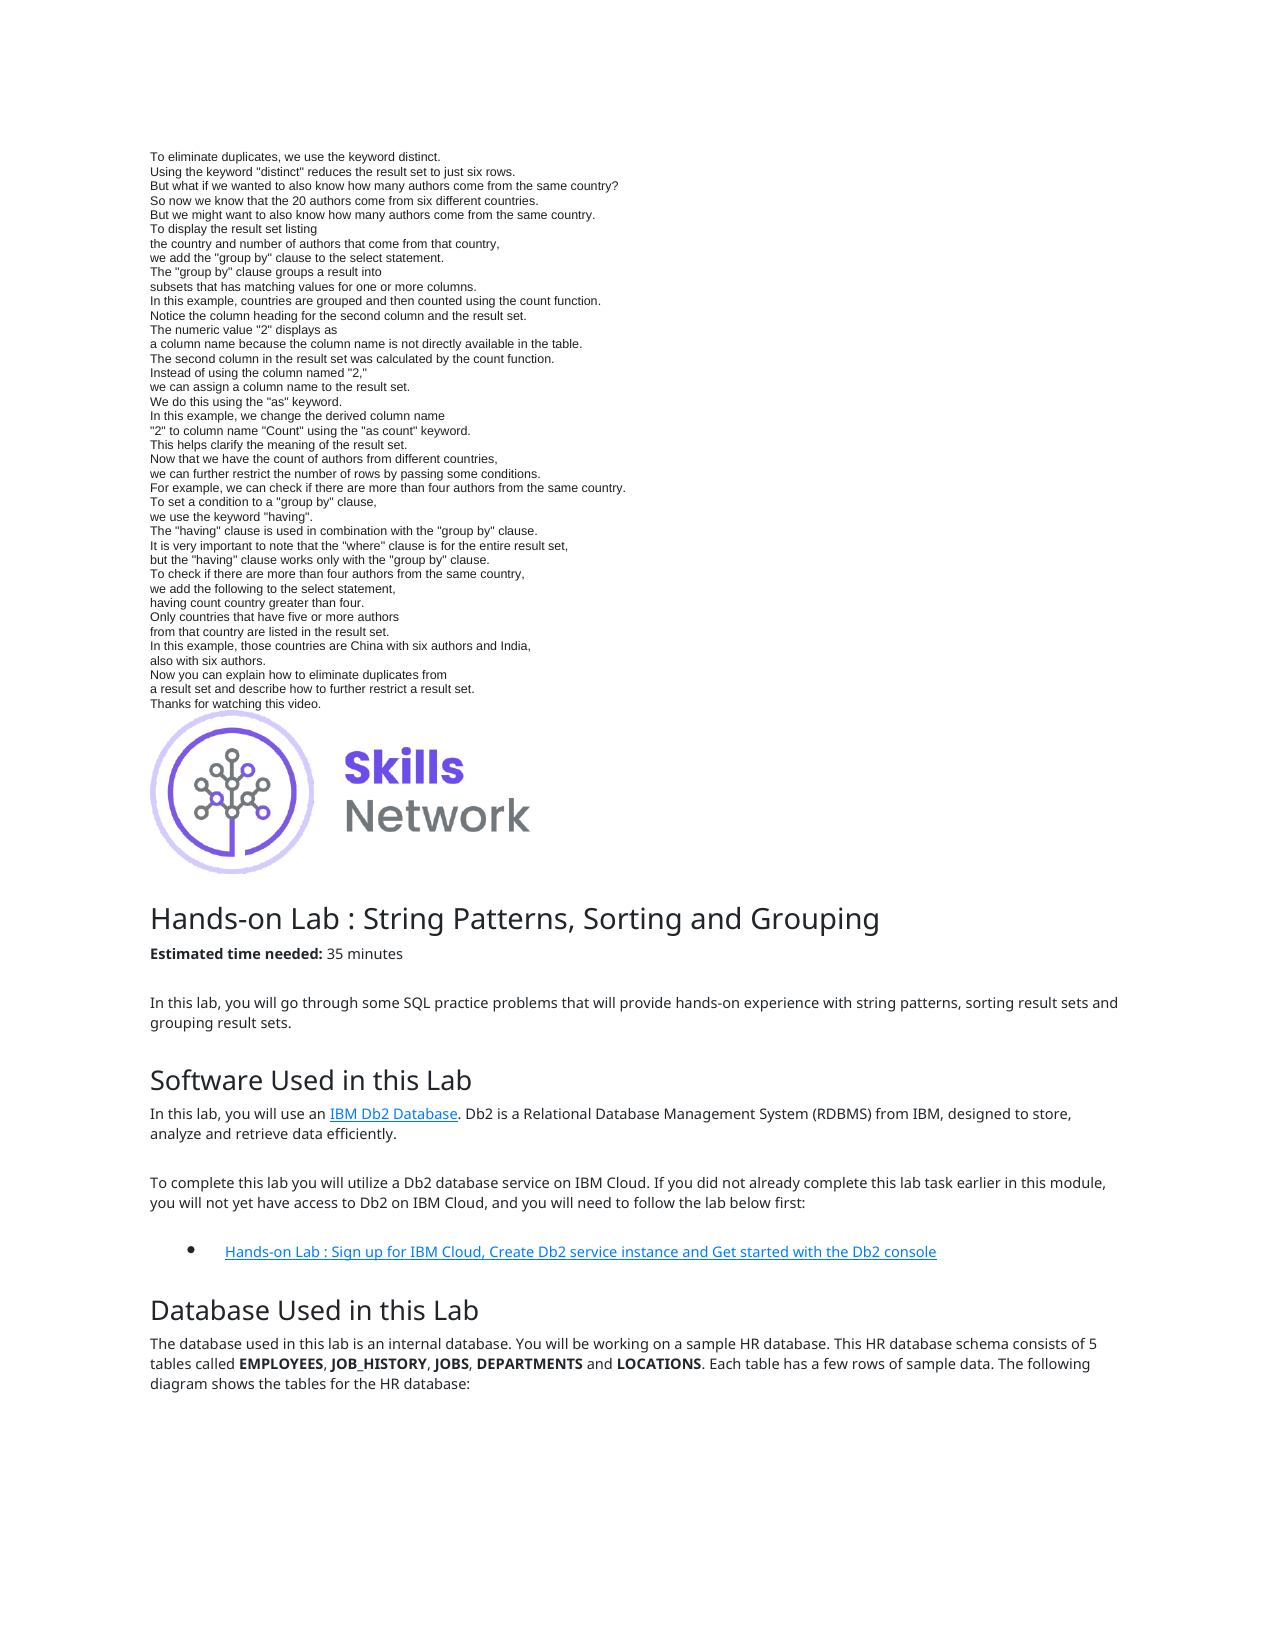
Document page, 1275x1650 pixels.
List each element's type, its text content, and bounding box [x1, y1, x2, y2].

text But what if we wanted to also know how many authors come from the same country? [150, 179, 1125, 193]
text But we might want to also know how many authors come from the same country. [150, 207, 1125, 222]
subtitle Database Used in this Lab [150, 1291, 1125, 1328]
text This helps clarify the meaning of the result set. [150, 437, 1125, 452]
text In this example, we change the derived column name [150, 409, 1125, 423]
subtitle Hands-on Lab : String Patterns, Sorting and Grouping [150, 898, 1125, 938]
text we use the keyword "having". [150, 509, 1125, 524]
text In this example, countries are grouped and then counted using the count function. [150, 294, 1125, 308]
text The "having" clause is used in combination with the "group by" clause. [150, 524, 1125, 538]
text The database used in this lab is an internal database. You will be working on a sample HR database. This HR database schema consists of 5 tables called EMPLOYEES, JOB_HISTORY, JOBS, DEPARTMENTS and LOCATIONS. Each table has a few rows of sample data. The following diagram shows the tables for the HR database: [150, 1334, 1125, 1393]
text we add the "group by" clause to the select statement. [150, 251, 1125, 265]
text To complete this lab you will utilize a Db2 database service on IBM Cloud. If you did not already complete this lab task earlier in this module, you will not yet have access to Db2 on IBM Cloud, and you will need to follow the lab below first: [150, 1173, 1125, 1213]
text from that country are listed in the result set. [150, 624, 1125, 639]
text Using the keyword "distinct" reduces the result set to just six rows. [150, 164, 1125, 179]
text Thanks for watching this video. [150, 696, 1125, 711]
text The numeric value "2" displays as [150, 322, 1125, 337]
text So now we know that the 20 authors come from six different countries. [150, 193, 1125, 207]
text we can assign a column name to the result set. [150, 380, 1125, 394]
text Estimated time needed: 35 minutes [150, 944, 1125, 964]
text Instead of using the column named "2," [150, 366, 1125, 380]
text Only countries that have five or more authors [150, 610, 1125, 624]
text It is very important to note that the "where" clause is for the entire result set, [150, 538, 1125, 552]
text also with six authors. [150, 653, 1125, 667]
text Notice the column heading for the second column and the result set. [150, 308, 1125, 322]
text the country and number of authors that come from that country, [150, 236, 1125, 251]
text "2" to column name "Count" using the "as count" keyword. [150, 423, 1125, 437]
text we add the following to the select statement, [150, 581, 1125, 596]
text To check if there are more than four authors from the same country, [150, 567, 1125, 581]
text a result set and describe how to further restrict a result set. [150, 682, 1125, 696]
text To eliminate duplicates, we use the keyword distinct. [150, 150, 1125, 164]
text Now you can explain how to eliminate duplicates from [150, 667, 1125, 682]
text In this lab, you will go through some SQL practice problems that will provide hands-on experience with string patterns, sorting result sets and grouping result sets. [150, 993, 1125, 1033]
text To display the result set listing [150, 222, 1125, 236]
text The second column in the result set was calculated by the count function. [150, 351, 1125, 366]
subtitle Software Used in this Lab [150, 1062, 1125, 1099]
text To set a condition to a "group by" clause, [150, 495, 1125, 509]
list Hands-on Lab : Sign up for IBM Cloud, Create Db2 service instance and Get started with the Db2 console [187, 1242, 1125, 1262]
picture [150, 710, 619, 874]
text The "group by" clause groups a result into [150, 265, 1125, 279]
text but the "having" clause works only with the "group by" clause. [150, 552, 1125, 567]
text We do this using the "as" keyword. [150, 394, 1125, 409]
text having count country greater than four. [150, 596, 1125, 610]
text For example, we can check if there are more than four authors from the same country. [150, 481, 1125, 495]
text subsets that has matching values for one or more columns. [150, 279, 1125, 294]
text a column name because the column name is not directly available in the table. [150, 337, 1125, 351]
text we can further restrict the number of rows by passing some conditions. [150, 466, 1125, 481]
text In this lab, you will use an IBM Db2 Database. Db2 is a Relational Database Management System (RDBMS) from IBM, designed to store, analyze and retrieve data efficiently. [150, 1104, 1125, 1144]
text In this example, those countries are China with six authors and India, [150, 639, 1125, 653]
text Now that we have the count of authors from different countries, [150, 452, 1125, 466]
